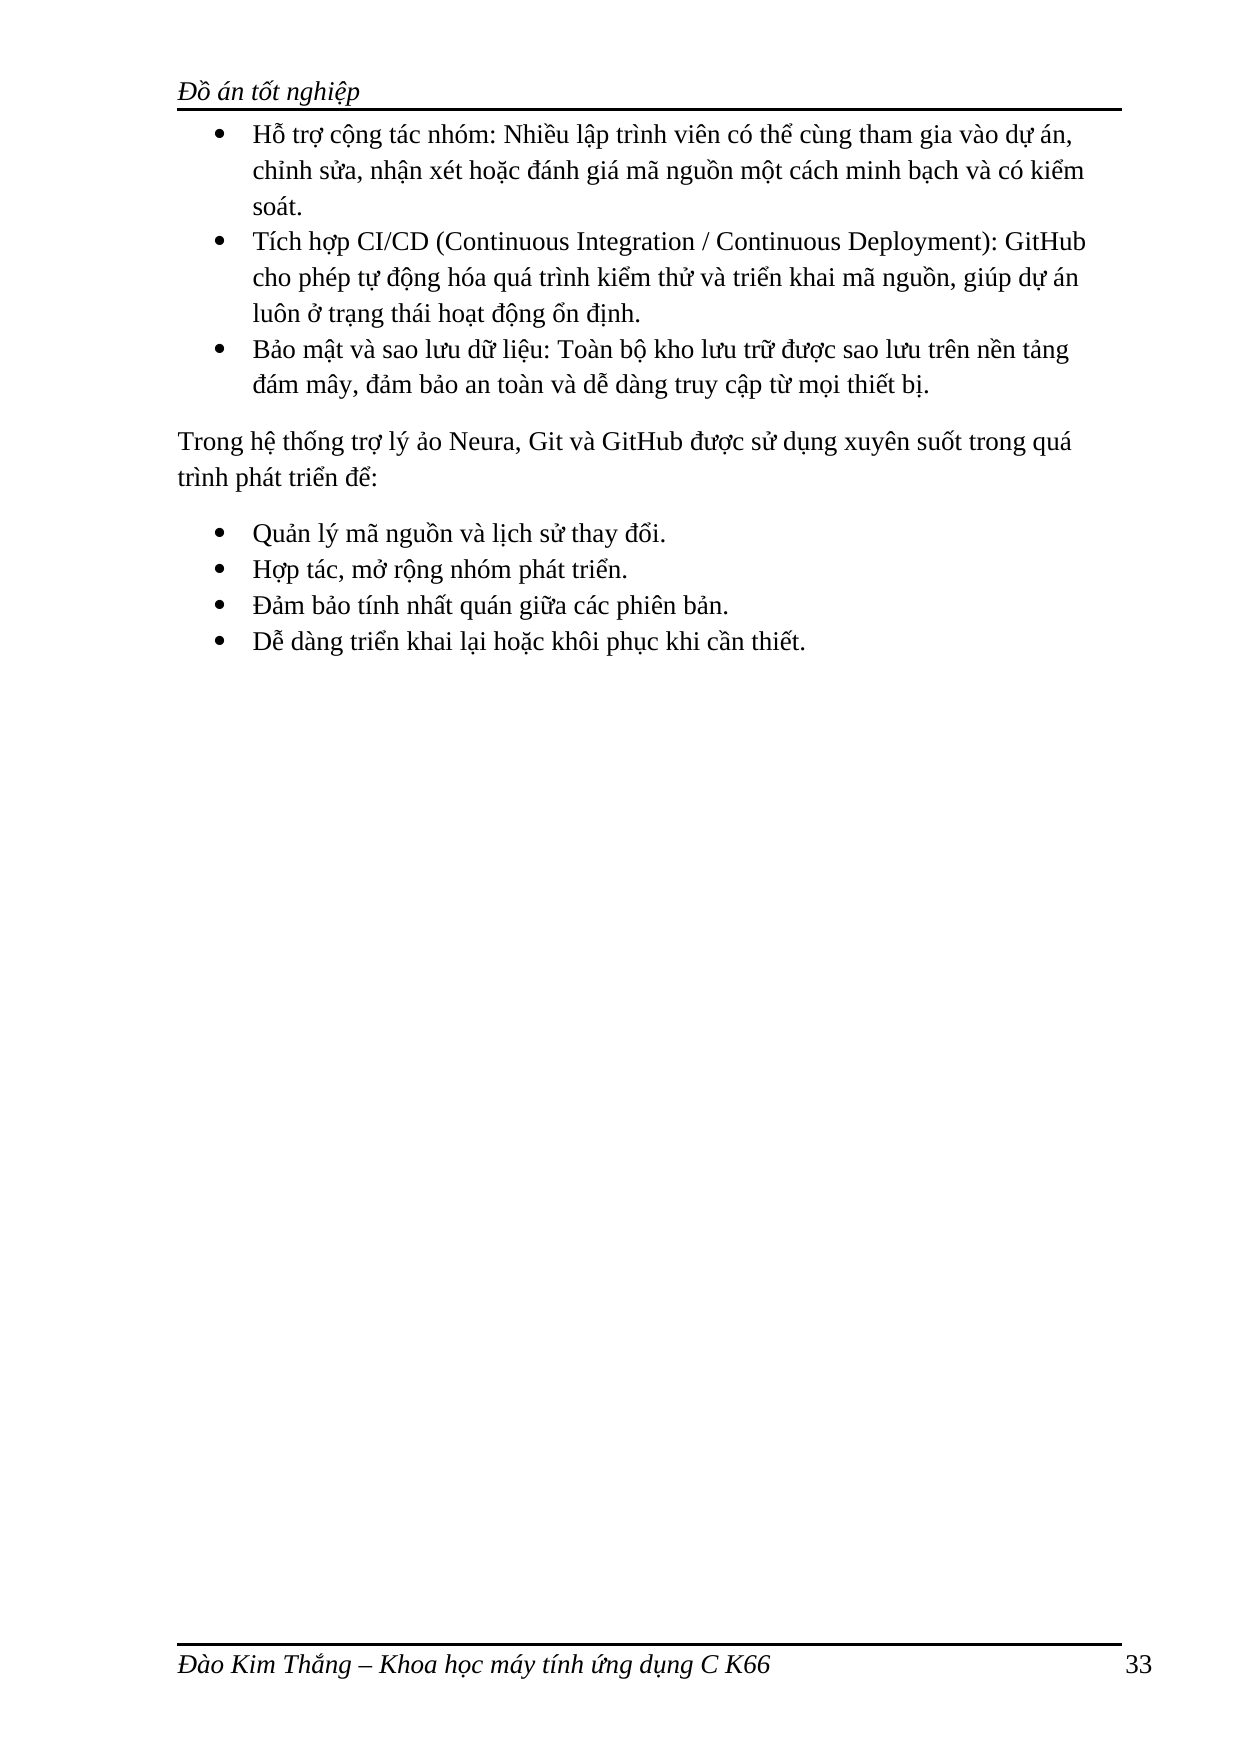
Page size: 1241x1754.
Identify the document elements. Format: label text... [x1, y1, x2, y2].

list Tích hợp CI/CD (Continuous Integration / Continuous Deployment): GitHub cho phép tự động hóa quá trình kiểm thử và triển khai mã nguồn, giúp dự án luôn ở trạng thái hoạt động ổn định. [215, 225, 1122, 328]
list Đảm bảo tính nhất quán giữa các phiên bản. [215, 589, 1122, 621]
list Quản lý mã nguồn và lịch sử thay đổi. [215, 517, 1122, 549]
list Bảo mật và sao lưu dữ liệu: Toàn bộ kho lưu trữ được sao lưu trên nền tảng đám mây, đảm bảo an toàn và dễ dàng truy cập từ mọi thiết bị. [215, 333, 1122, 400]
list Dễ dàng triển khai lại hoặc khôi phục khi cần thiết. [215, 625, 1122, 656]
list Hợp tác, mở rộng nhóm phát triển. [215, 553, 1122, 584]
text Trong hệ thống trợ lý ảo Neura, Git và GitHub được sử dụng xuyên suốt trong quá trình phát triển để: [177, 425, 1122, 492]
list Hỗ trợ cộng tác nhóm: Nhiều lập trình viên có thể cùng tham gia vào dự án, chỉnh sửa, nhận xét hoặc đánh giá mã nguồn một cách minh bạch và có kiểm soát. [215, 118, 1122, 221]
